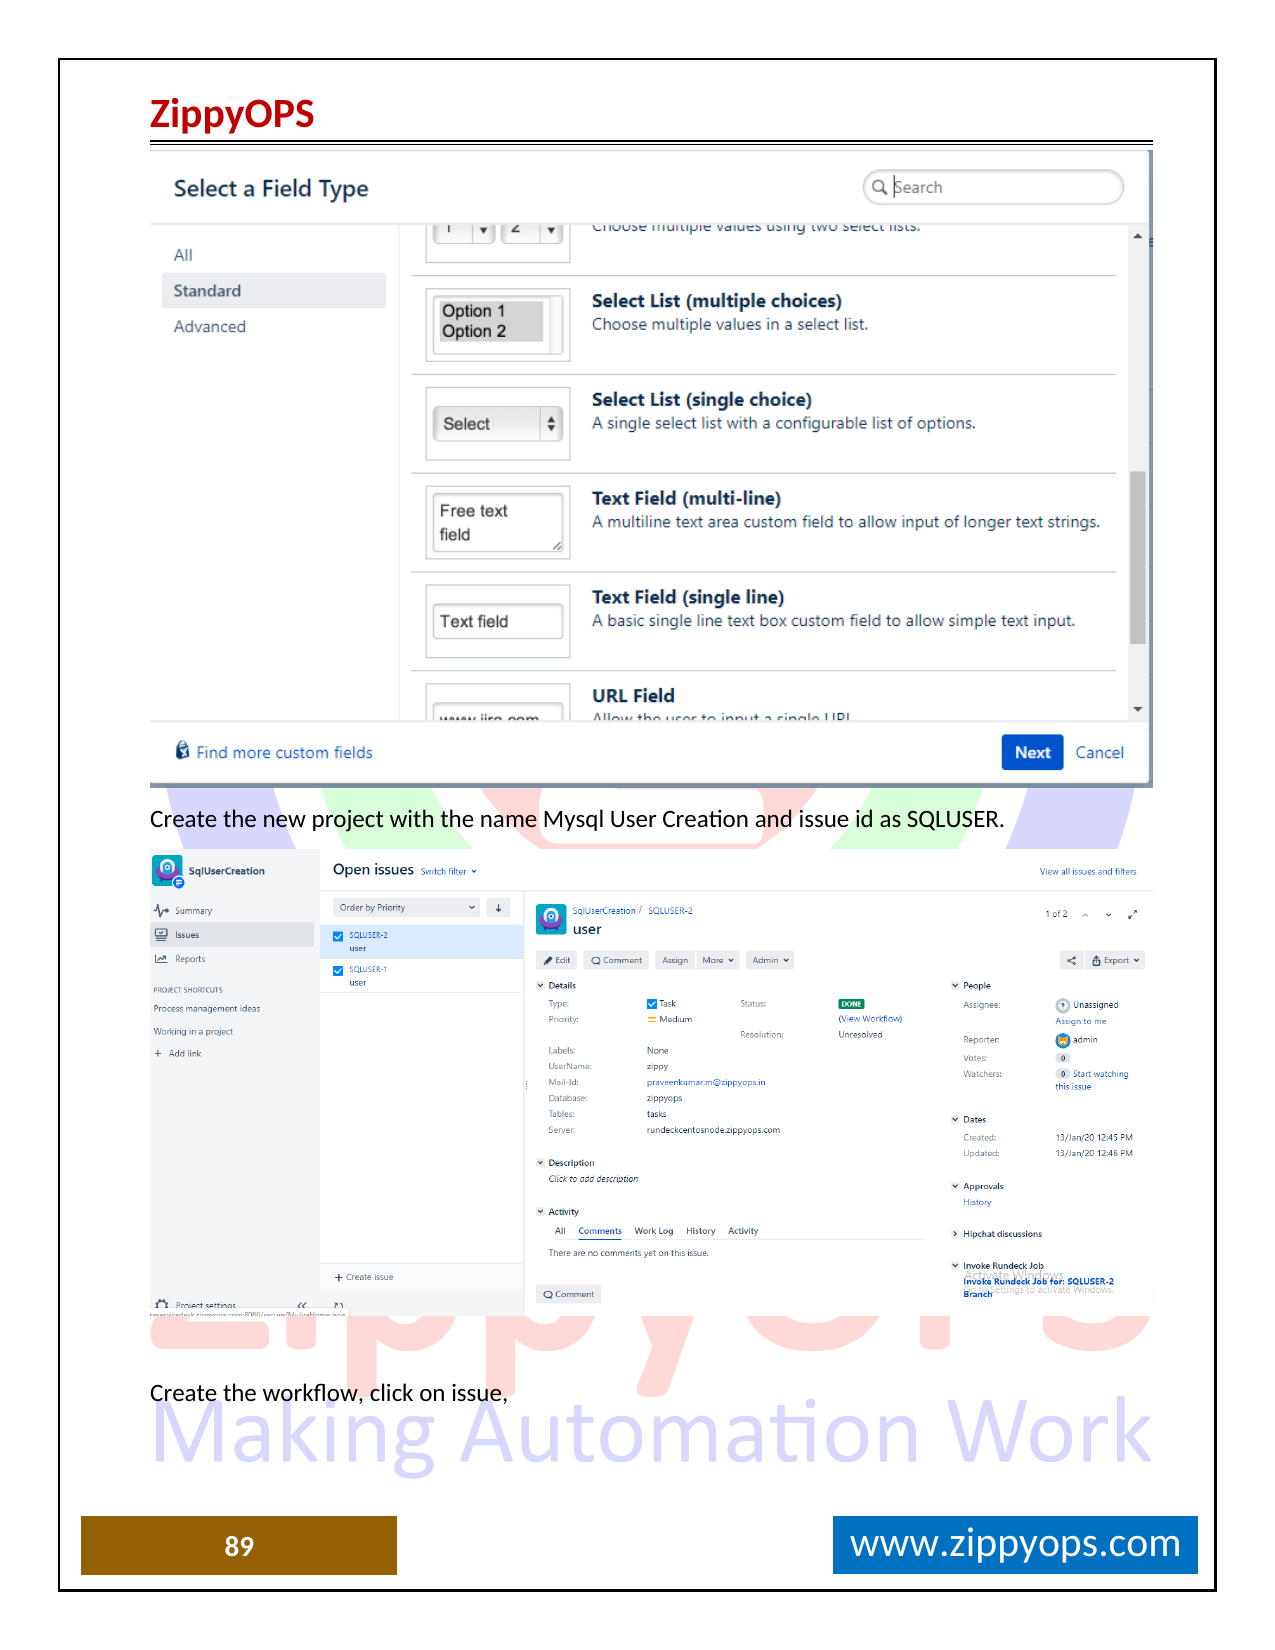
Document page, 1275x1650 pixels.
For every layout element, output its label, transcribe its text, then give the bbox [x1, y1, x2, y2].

text Create the workflow, click on issue, [150, 1378, 1153, 1408]
text Create the new project with the name Mysql User Creation and issue id as SQLUSER. [150, 803, 1153, 833]
picture [150, 150, 1154, 788]
picture [150, 849, 1154, 1316]
